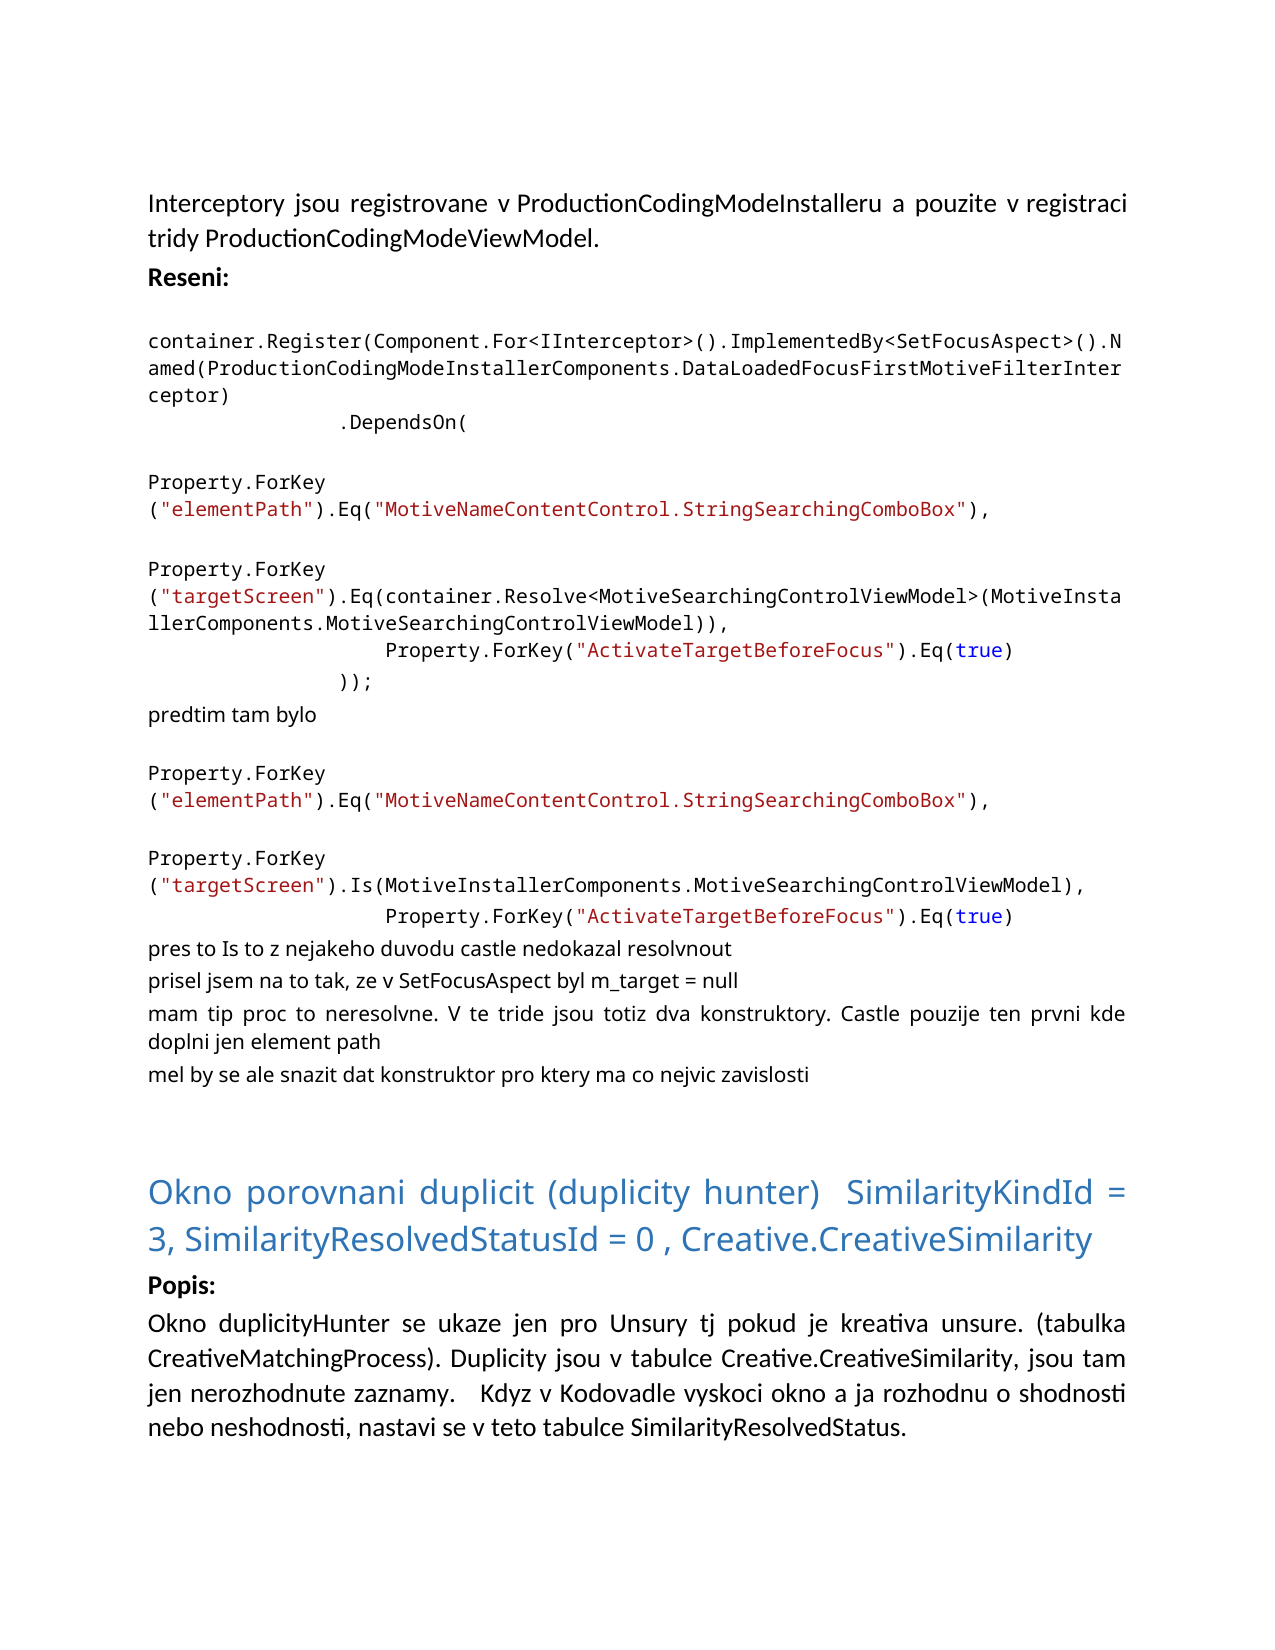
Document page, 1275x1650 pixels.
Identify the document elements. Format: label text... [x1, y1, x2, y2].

text Property.ForKey("elementPath").Eq("MotiveNameContentControl.StringSearchingComboBox"), [148, 732, 1127, 813]
text pres to Is to z nejakeho duvodu castle nedokazal resolvnout [148, 934, 1127, 962]
text Popis: [148, 1268, 1127, 1301]
text Okno duplicityHunter se ukaze jen pro Unsury tj pokud je kreativa unsure. (tabulka CreativeMatchingProcess). Duplicity jsou v tabulce Creative.CreativeSimilarity, jsou tam jen nerozhodnute zaznamy. Kdyz v Kodovadle vyskoci okno a ja rozhodnu o shodnosti nebo neshodnosti, nastavi se v teto tabulce SimilarityResolvedStatus. [148, 1307, 1127, 1443]
text Interceptory jsou registrovane v ProductionCodingModeInstalleru a pouzite v registraci tridy ProductionCodingModeViewModel. [148, 186, 1127, 254]
text Property.ForKey("targetScreen").Is(MotiveInstallerComponents.MotiveSearchingControlViewModel), [148, 817, 1127, 898]
text )); [148, 667, 1127, 694]
text mam tip proc to neresolvne. V te tride jsou totiz dva konstruktory. Castle pouzije ten prvni kde doplni jen element path [148, 999, 1127, 1056]
text Property.ForKey("ActivateTargetBeforeFocus").Eq(true) [148, 902, 1127, 929]
subtitle Okno porovnani duplicit (duplicity hunter) SimilarityKindId = 3, SimilarityResolvedStatusId = 0 , Creative.CreativeSimilarity [148, 1168, 1127, 1261]
text Property.ForKey("ActivateTargetBeforeFocus").Eq(true) [148, 636, 1127, 663]
text mel by se ale snazit dat konstruktor pro ktery ma co nejvic zavislosti [148, 1060, 1127, 1088]
text container.Register(Component.For<IInterceptor>().ImplementedBy<SetFocusAspect>().Named(ProductionCodingModeInstallerComponents.DataLoadedFocusFirstMotiveFilterInterceptor) [148, 294, 1127, 408]
text Property.ForKey("targetScreen").Eq(container.Resolve<MotiveSearchingControlViewModel>(MotiveInstallerComponents.MotiveSearchingControlViewModel)), [148, 522, 1127, 636]
text Reseni: [148, 260, 1127, 293]
text predtim tam bylo [148, 700, 1127, 728]
text .DependsOn( [148, 408, 1127, 435]
text prisel jsem na to tak, ze v SetFocusAspect byl m_target = null [148, 966, 1127, 995]
text Property.ForKey("elementPath").Eq("MotiveNameContentControl.StringSearchingComboBox"), [148, 435, 1127, 522]
